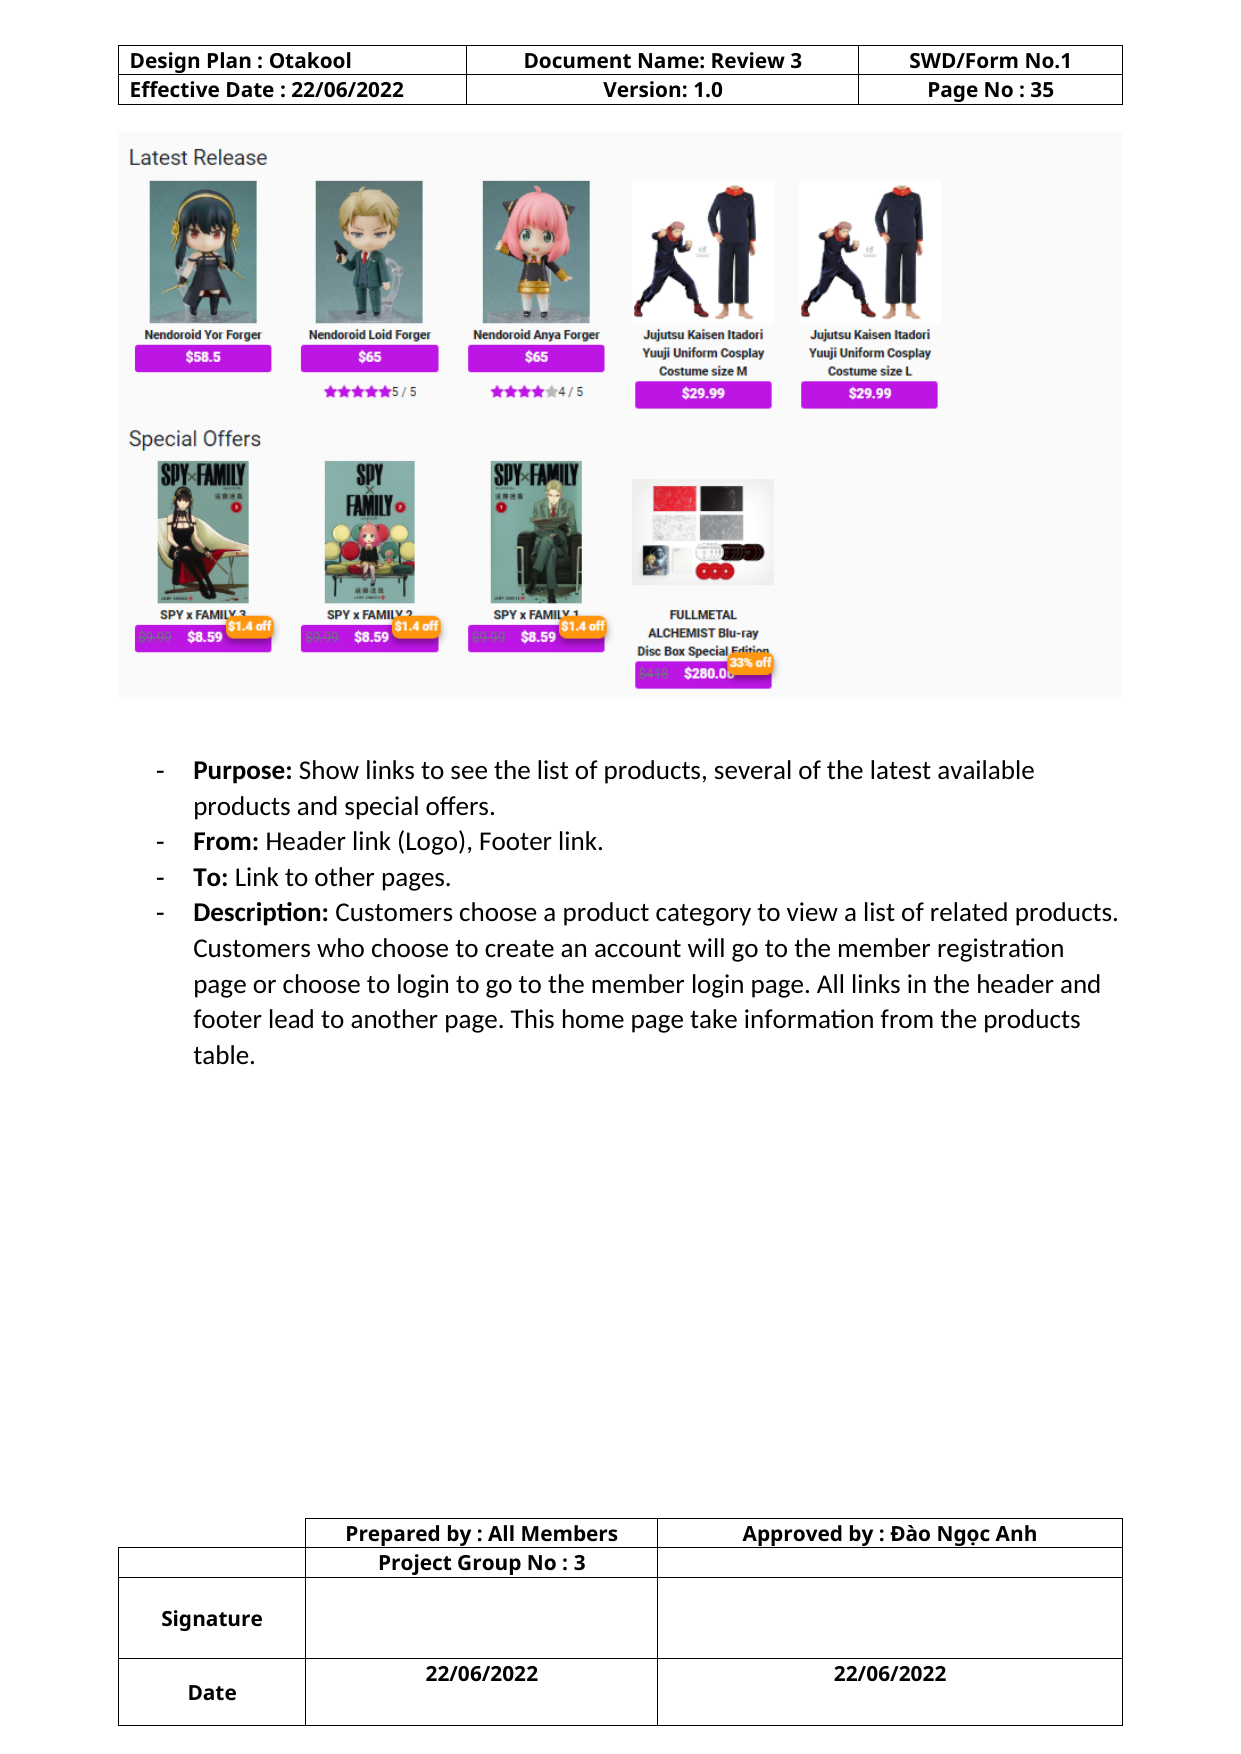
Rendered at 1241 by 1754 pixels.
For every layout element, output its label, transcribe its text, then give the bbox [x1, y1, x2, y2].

list From: Header link (Logo), Footer link. [156, 824, 1122, 857]
list Description: Customers choose a product category to view a list of related products. Customers who choose to create an account will go to the member registration page or choose to login to go to the member login page. All links in the header and footer lead to another page. This home page take information from the products table. [156, 896, 1122, 1071]
picture [118, 132, 1123, 699]
list To: Link to other pages. [156, 860, 1122, 893]
list Purpose: Show links to see the list of products, several of the latest available products and special offers. [156, 753, 1122, 822]
